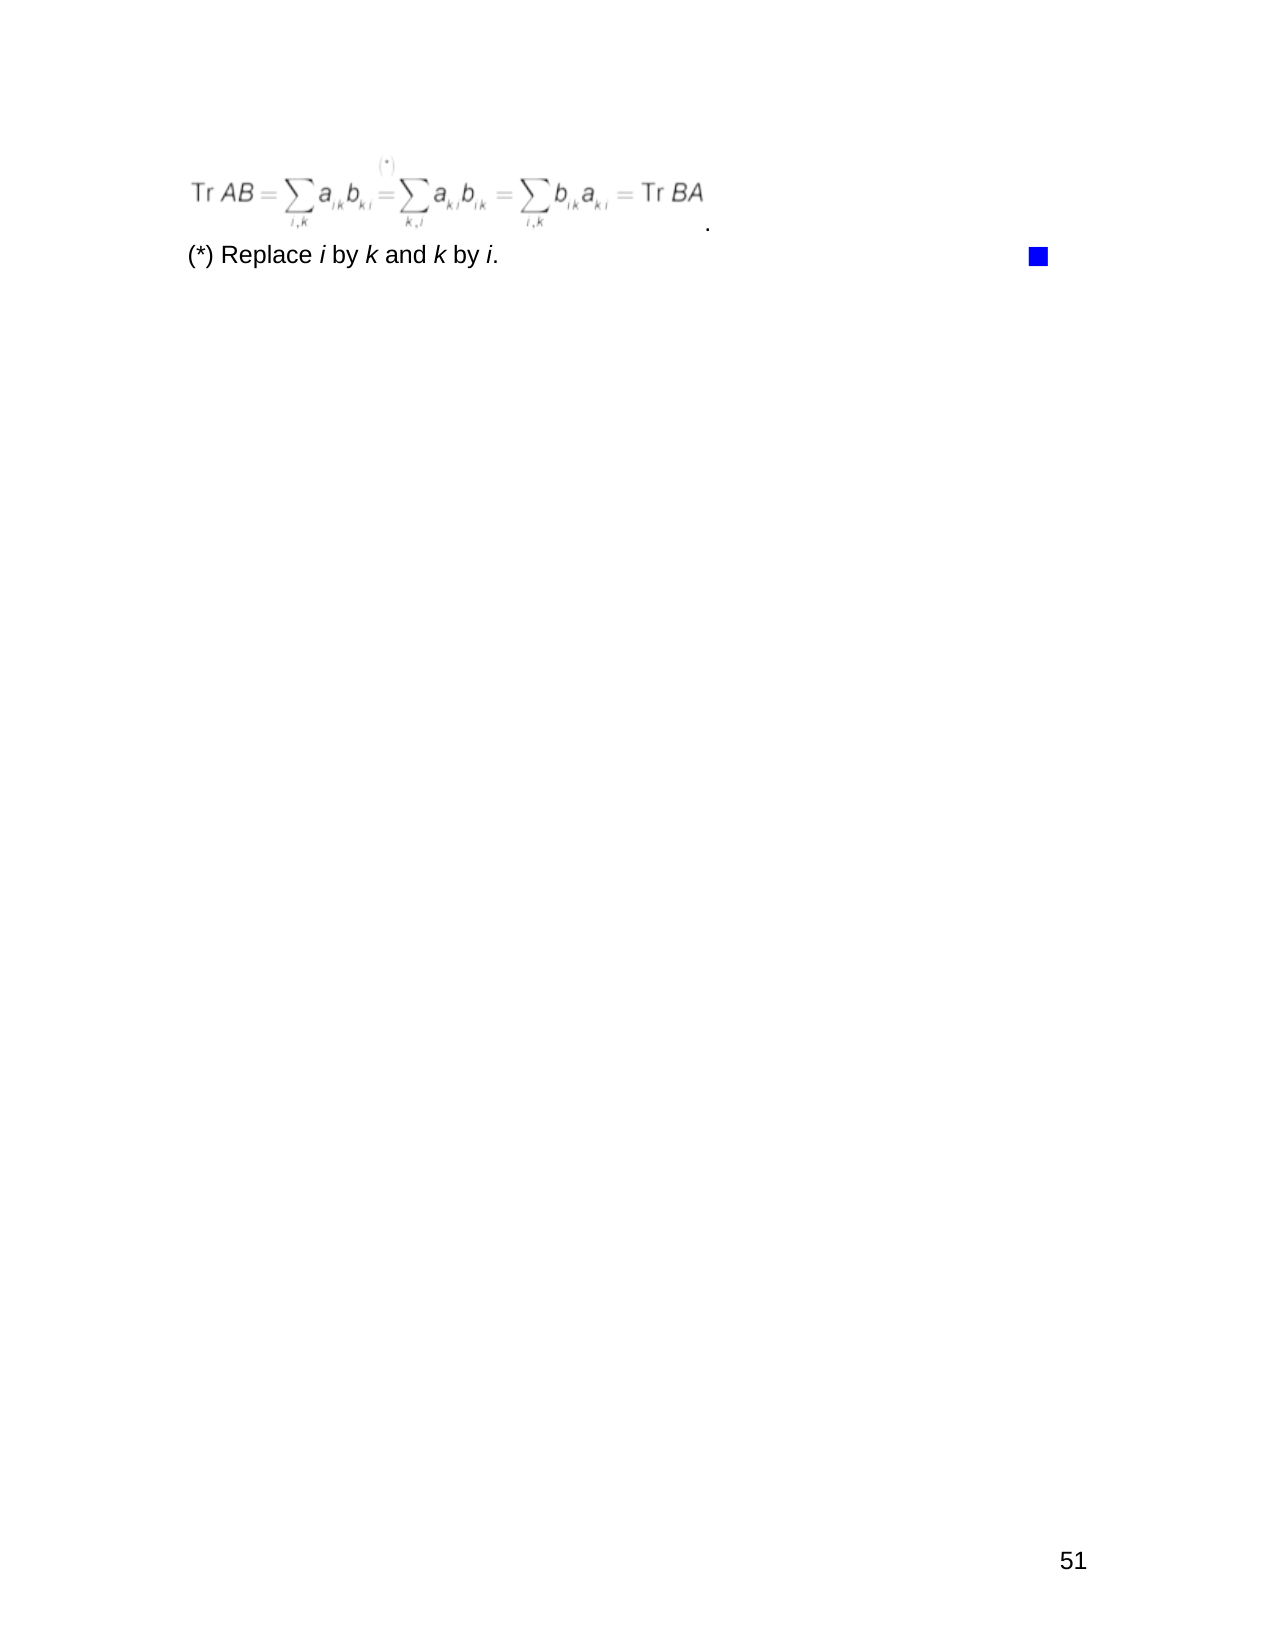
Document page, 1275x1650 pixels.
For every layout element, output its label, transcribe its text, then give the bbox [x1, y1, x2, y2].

text (*) Replace i by k and k by i. ■ [187, 237, 1087, 271]
text . [187, 150, 1087, 237]
